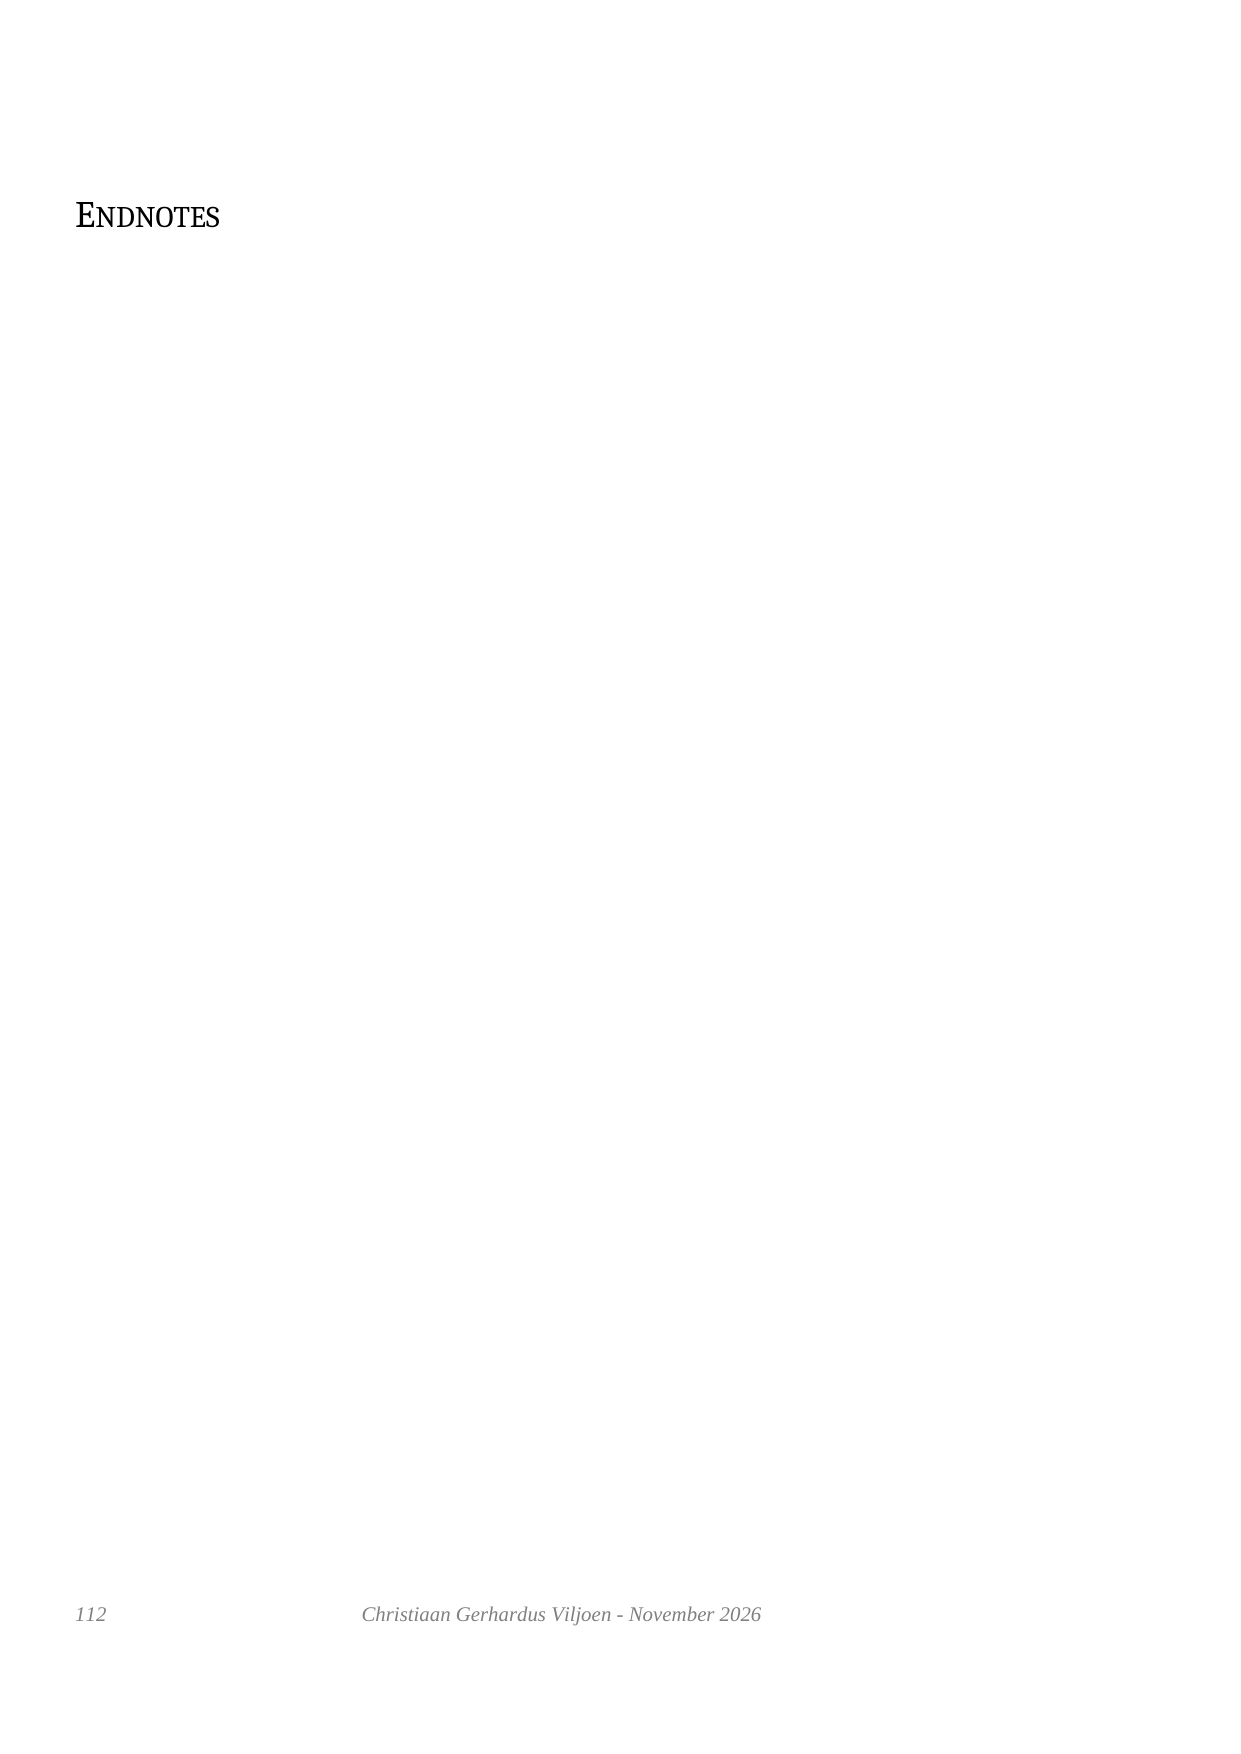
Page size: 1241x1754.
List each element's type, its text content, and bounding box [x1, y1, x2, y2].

subtitle Endnotes [75, 193, 1165, 236]
